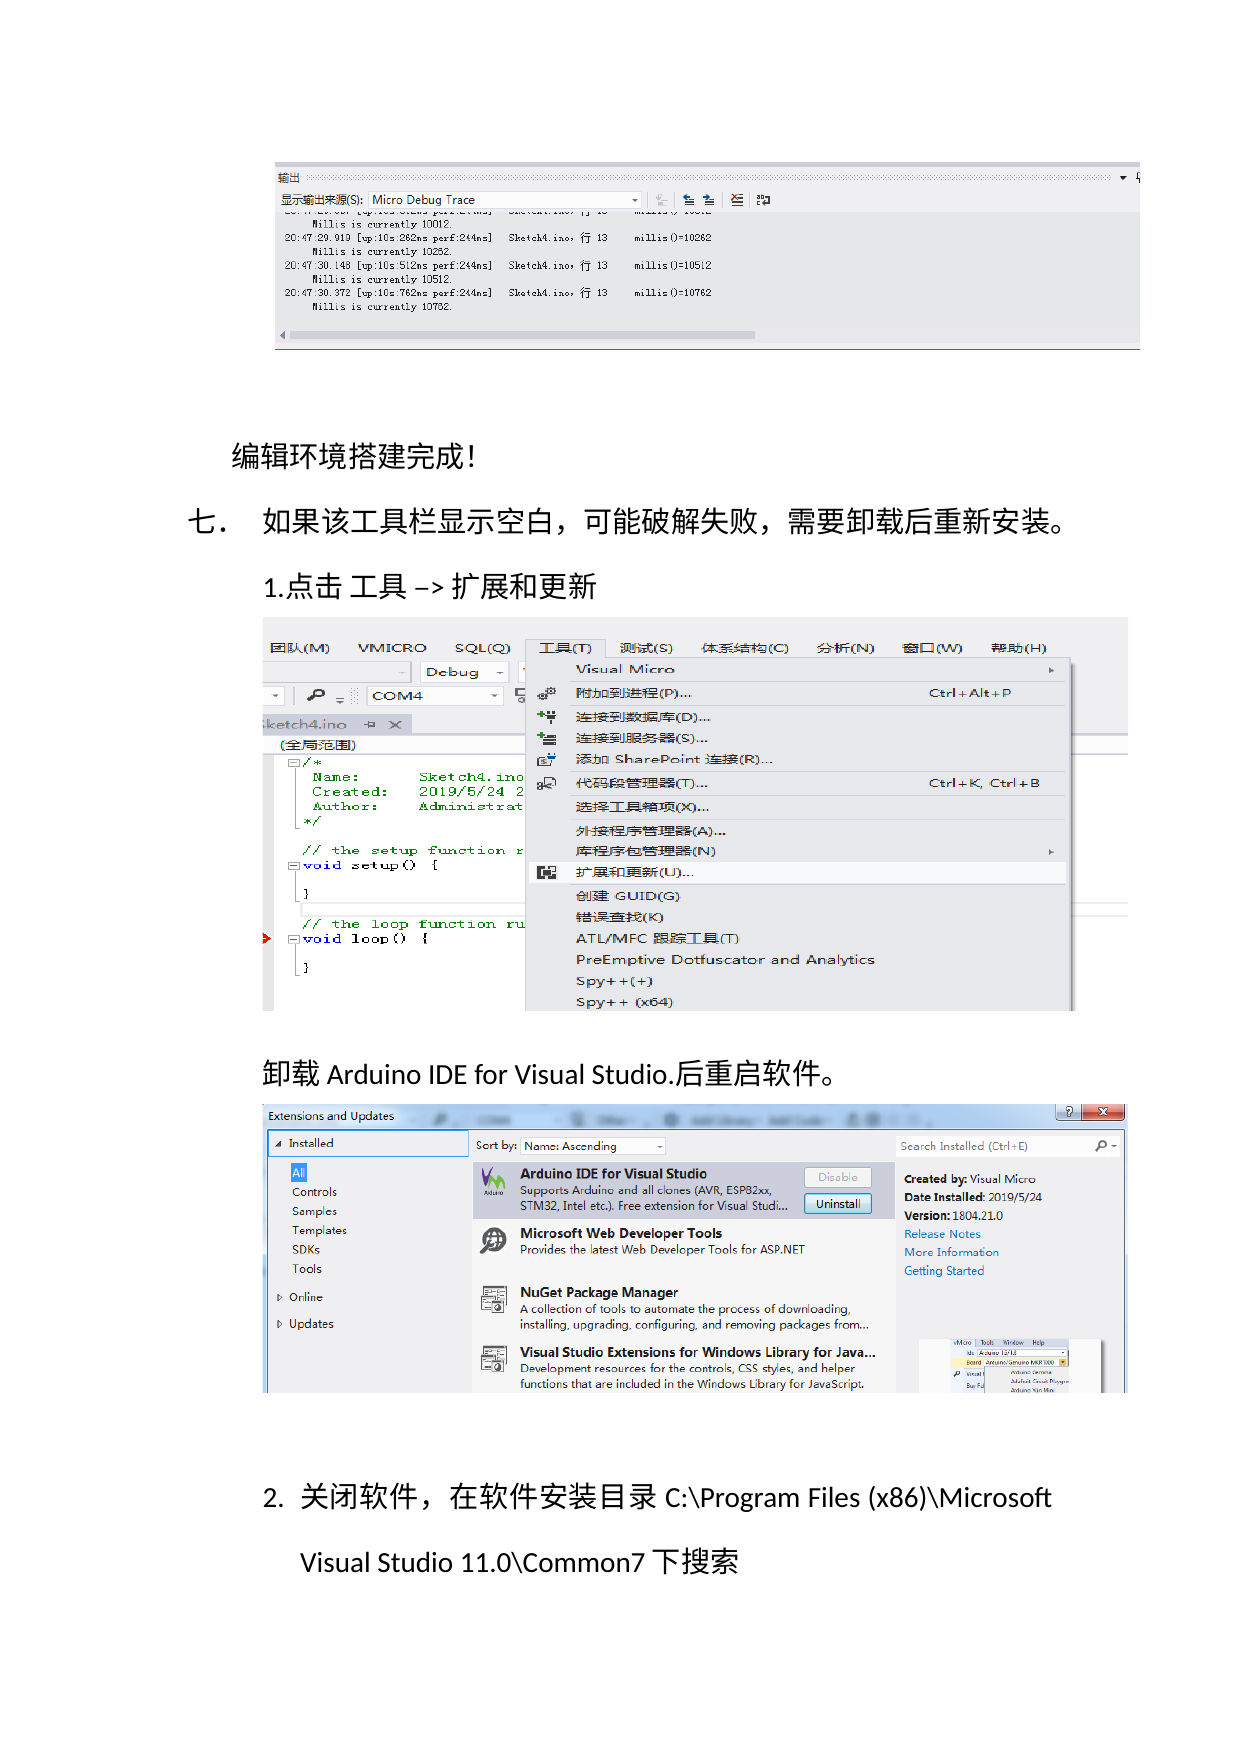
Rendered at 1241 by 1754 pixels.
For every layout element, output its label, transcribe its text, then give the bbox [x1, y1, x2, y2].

text 编辑环境搭建完成！ [187, 422, 1053, 487]
list 1.点击 工具 –> 扩展和更新 [262, 552, 1053, 617]
list 如果该工具栏显示空白，可能破解失败，需要卸载后重新安装。 [187, 487, 1053, 552]
list 卸载Arduino IDE for Visual Studio.后重启软件。 [262, 1039, 1053, 1104]
picture [262, 617, 1129, 1011]
picture [275, 162, 1141, 350]
list 关闭软件，在软件安装目录C:\Program Files (x86)\Microsoft Visual Studio 11.0\Common7下搜索 [262, 1462, 1053, 1592]
picture [262, 1104, 1128, 1393]
